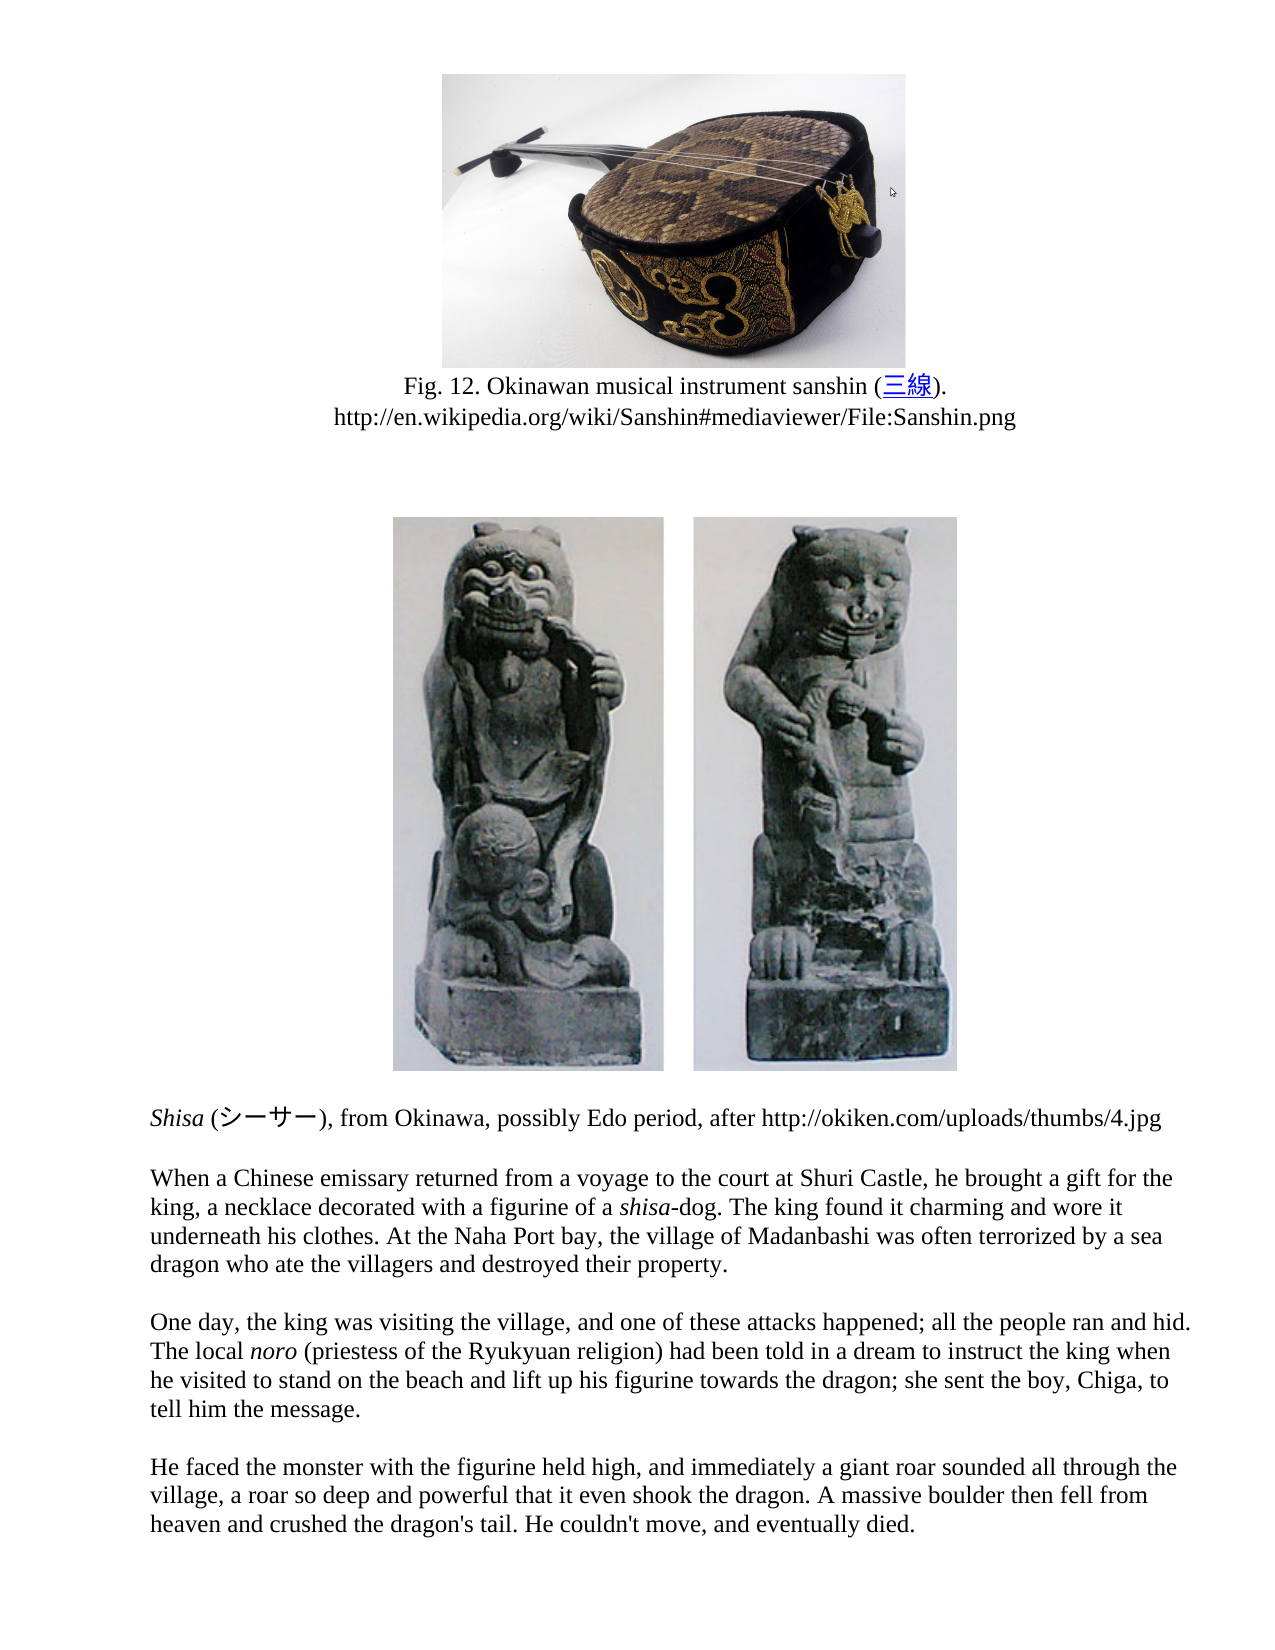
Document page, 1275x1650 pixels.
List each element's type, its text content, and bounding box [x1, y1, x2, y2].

picture [393, 517, 957, 1071]
text Shisa (シーサー), from , possibly period, after http://okiken.com/uploads/thumbs/4.jpg [150, 1100, 1200, 1134]
picture [442, 74, 908, 368]
text When a Chinese emissary returned from a voyage to the court at , he brought a gift for the king, a necklace decorated with a figurine of a shisa-dog. The king found it charming and wore it underneath his clothes. At the bay, the was often terrorized by a sea dragon who ate the villagers and destroyed their property. [150, 1163, 1200, 1278]
text http://en.wikipedia.org/wiki/Sanshin#mediaviewer/File:Sanshin.png [150, 402, 1200, 431]
text Fig. 12. Okinawan musical instrument sanshin (三線). [150, 368, 1200, 402]
text He faced the monster with the figurine held high, and immediately a giant roar sounded all through the village, a roar so deep and powerful that it even shook the dragon. A massive boulder then fell from heaven and crushed the dragon's tail. He couldn't move, and eventually died. [150, 1452, 1200, 1538]
text One day, the king was visiting the village, and one of these attacks happened; all the people ran and hid. The local noro (priestess of the Ryukyuan religion) had been told in a dream to instruct the king when he visited to stand on the beach and lift up his figurine towards the dragon; she sent the boy, Chiga, to tell him the message. [150, 1307, 1200, 1422]
